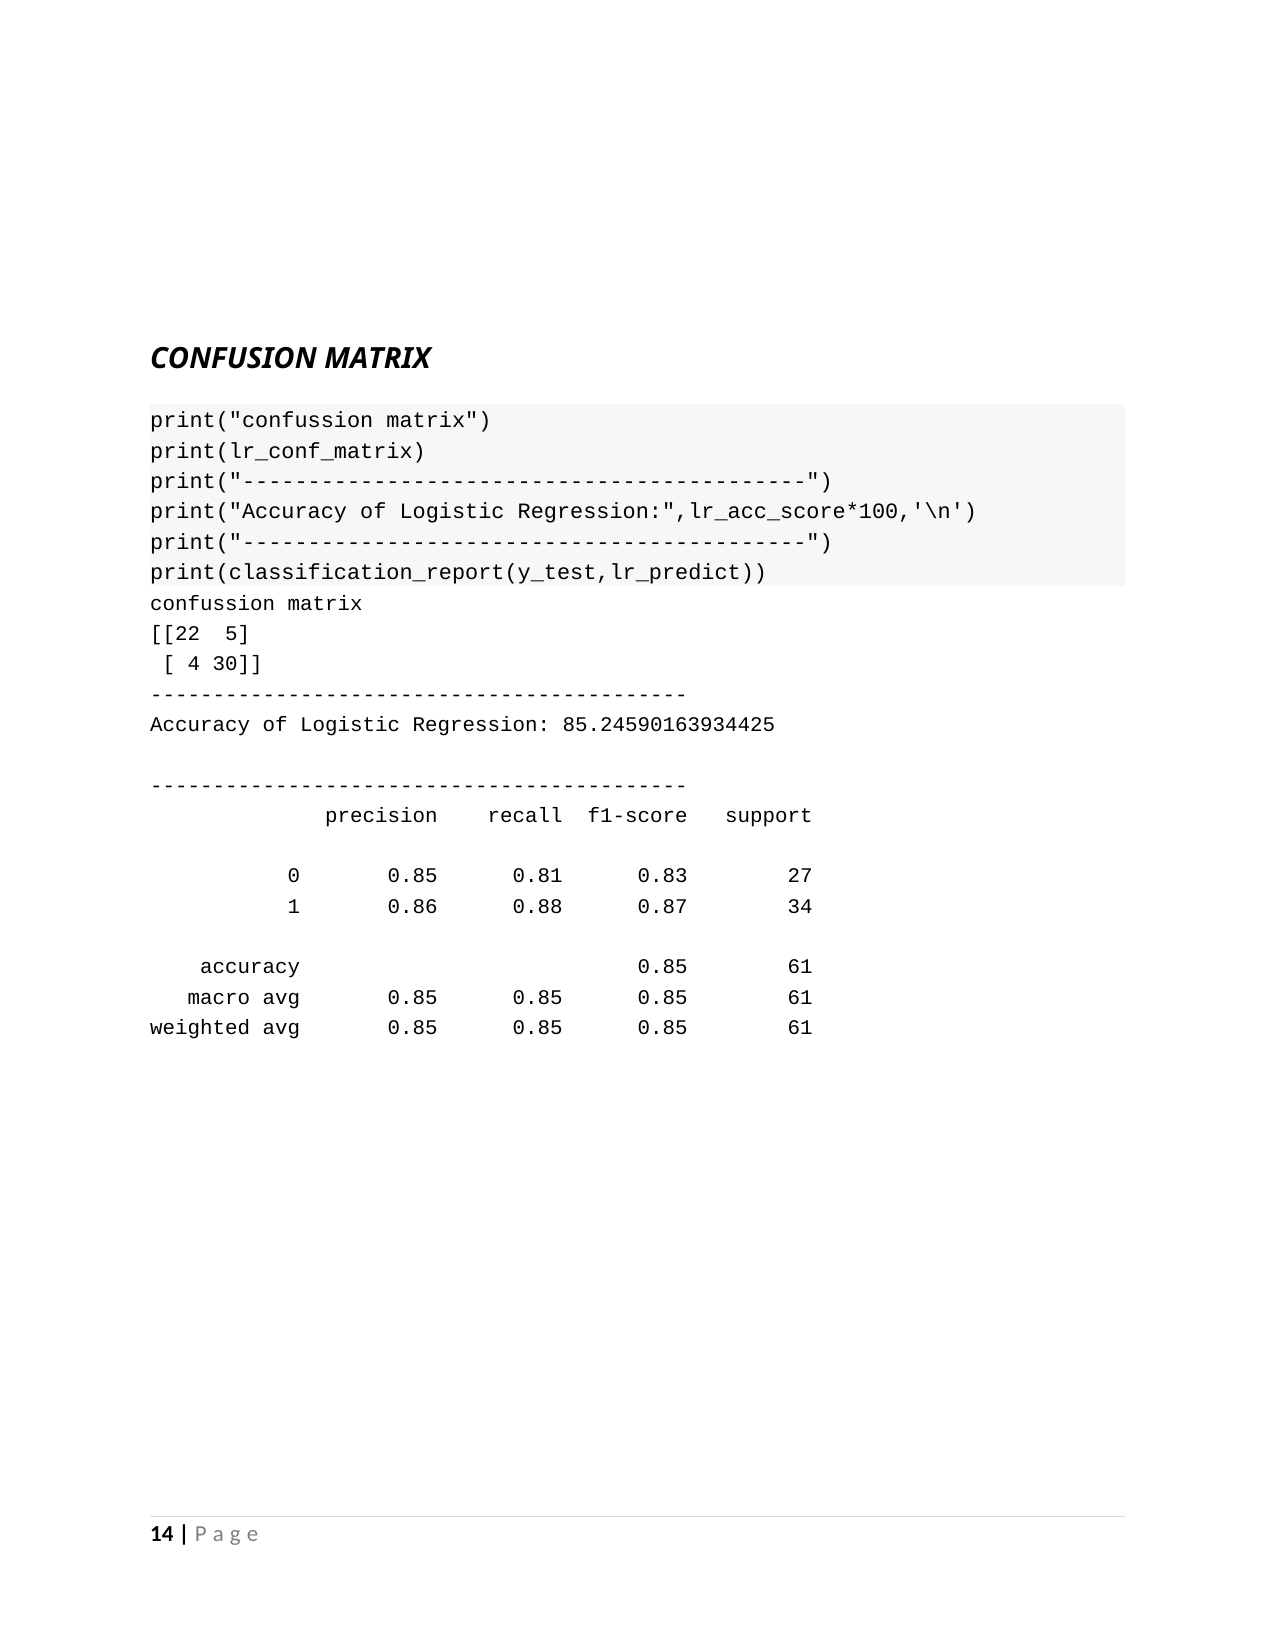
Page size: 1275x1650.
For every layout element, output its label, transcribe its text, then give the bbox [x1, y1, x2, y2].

text print("Accuracy of Logistic Regression:",lr_acc_score*100,'\n') [150, 495, 1125, 525]
text [[22 5] [150, 616, 1125, 647]
text print("-------------------------------------------") [150, 525, 1125, 556]
text confussion matrix [150, 586, 1125, 616]
text ------------------------------------------- [150, 677, 1125, 707]
text precision recall f1-score support [150, 798, 1125, 828]
text 0 0.85 0.81 0.83 27 [150, 859, 1125, 889]
text [ 4 30]] [150, 647, 1125, 677]
text Accuracy of Logistic Regression: 85.24590163934425 [150, 707, 1125, 738]
text print(lr_conf_matrix) [150, 434, 1125, 465]
text macro avg 0.85 0.85 0.85 61 [150, 980, 1125, 1010]
text accuracy 0.85 61 [150, 950, 1125, 980]
text print(classification_report(y_test,lr_predict)) [150, 556, 1125, 586]
text 1 0.86 0.88 0.87 34 [150, 889, 1125, 919]
text weighted avg 0.85 0.85 0.85 61 [150, 1010, 1125, 1041]
text ------------------------------------------- [150, 768, 1125, 798]
text CONFUSION MATRIX [150, 338, 1125, 377]
text print("confussion matrix") [150, 404, 1125, 434]
text print("-------------------------------------------") [150, 465, 1125, 495]
